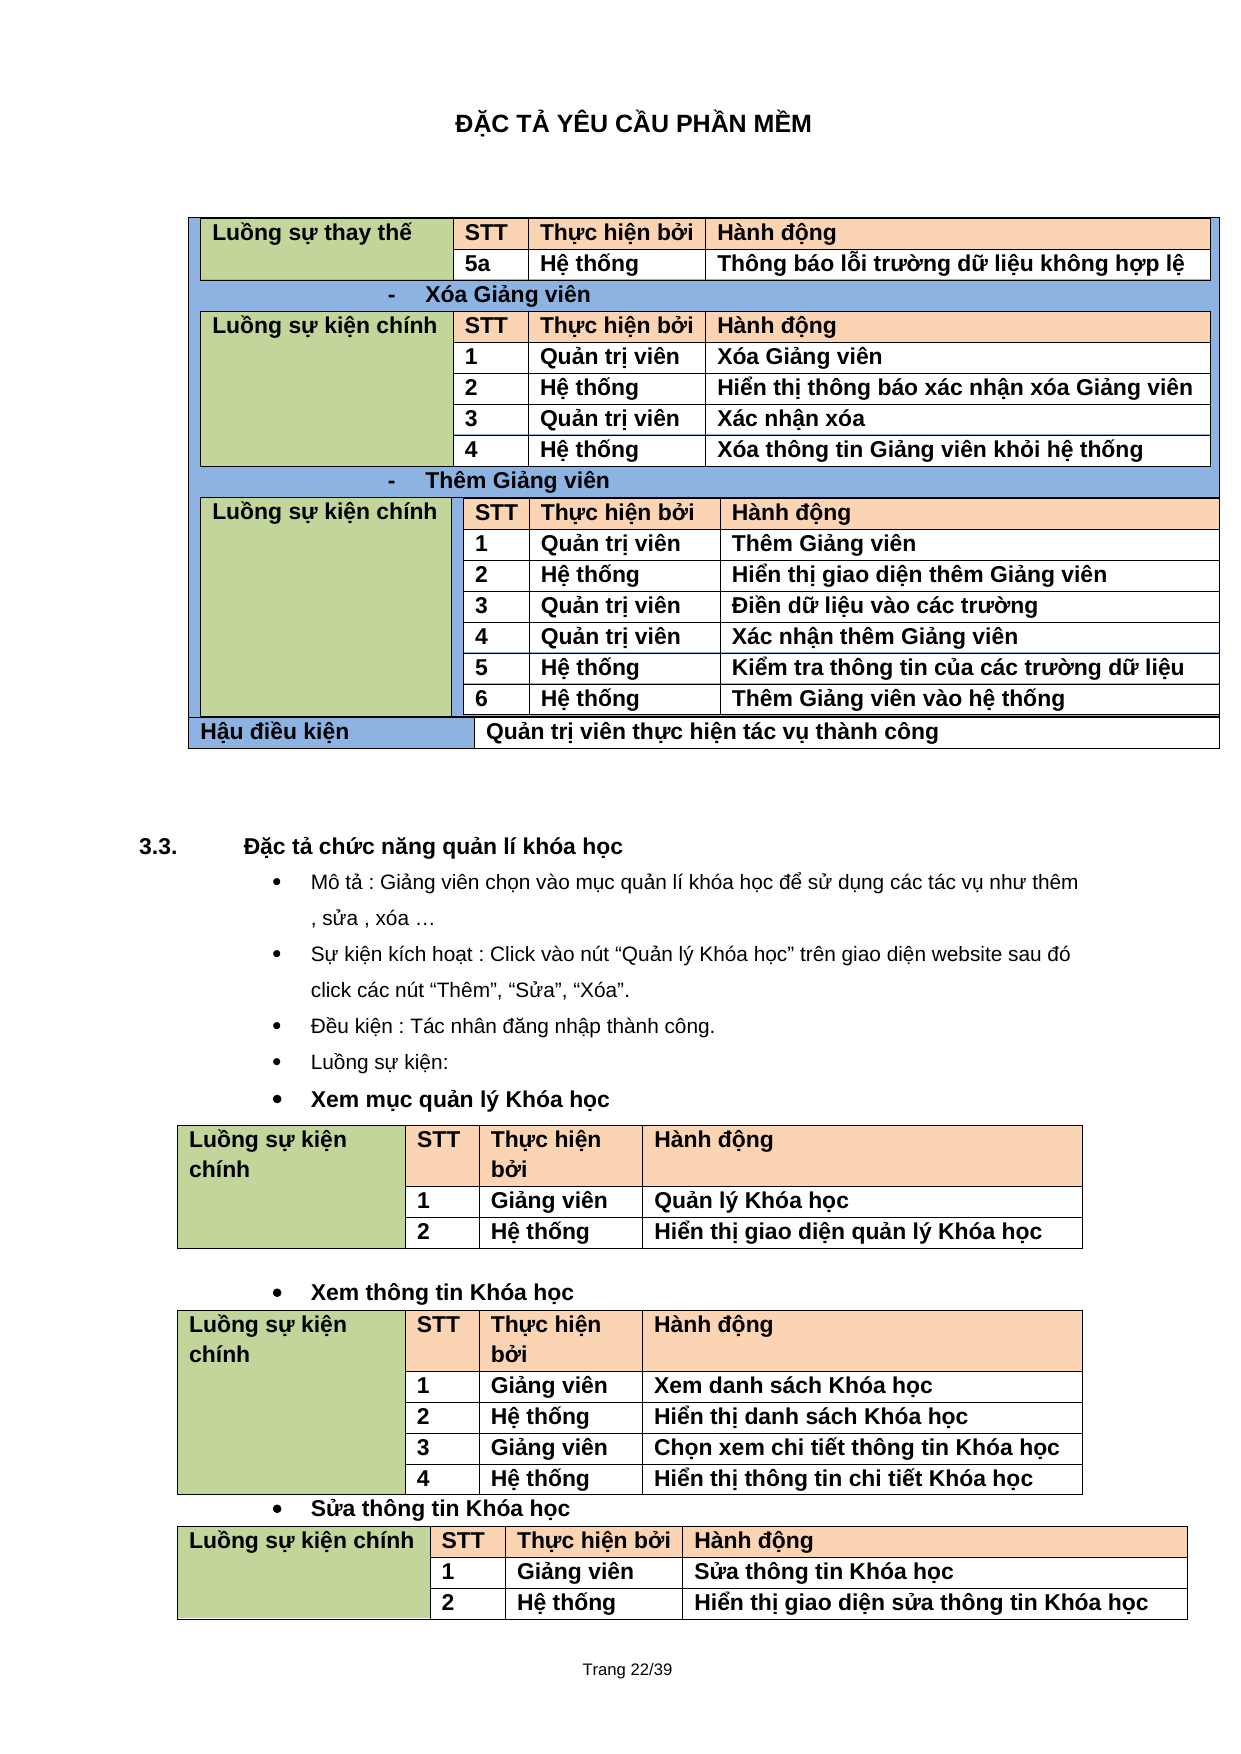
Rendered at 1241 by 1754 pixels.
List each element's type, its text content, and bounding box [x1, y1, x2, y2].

table_cell Hệ thống [480, 1465, 642, 1494]
table_cell Hiển thị danh sách Khóa học [643, 1403, 1082, 1432]
table_cell Giảng viên [480, 1434, 642, 1463]
table_cell Chọn xem chi tiết thông tin Khóa học [643, 1434, 1082, 1463]
table_cell Hệ thống [480, 1218, 642, 1248]
table_cell 2 [431, 1589, 505, 1618]
subtitle Đặc tả chức năng quản lí khóa học [177, 833, 1083, 859]
list Luồng sự kiện: [273, 1049, 1083, 1073]
table_cell 1 [406, 1372, 479, 1402]
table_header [189, 218, 1219, 717]
table_cell 4 [406, 1465, 479, 1494]
table_cell Giảng viên [480, 1372, 642, 1402]
table_header STT [431, 1527, 505, 1557]
list Xem thông tin Khóa học [273, 1279, 1083, 1306]
list Sự kiện kích hoạt : Click vào nút “Quản lý Khóa học” trên giao diện website sau đó click các nút “Thêm”, “Sửa”, “Xóa”. [273, 941, 1083, 1001]
table_header Thực hiện bởi [506, 1527, 682, 1557]
list Sửa thông tin Khóa học [273, 1495, 1083, 1522]
table_cell Quản trị viên thực hiện tác vụ thành công [475, 718, 1219, 748]
table_cell Hiển thị giao diện quản lý Khóa học [643, 1218, 1082, 1248]
table_header Thực hiện bởi [480, 1311, 642, 1371]
table_header STT [406, 1126, 479, 1186]
table_header Luồng sự kiện chính [178, 1126, 405, 1248]
table_cell Hiển thị thông tin chi tiết Khóa học [643, 1465, 1082, 1494]
list Xem mục quản lý Khóa học [273, 1086, 1083, 1112]
table_cell 2 [406, 1218, 479, 1248]
table_cell Hậu điều kiện [189, 718, 474, 748]
list Đều kiện : Tác nhân đăng nhập thành công. [273, 1013, 1083, 1037]
table_header Hành động [643, 1311, 1082, 1371]
list Mô tả : Giảng viên chọn vào mục quản lí khóa học để sử dụng các tác vụ như thêm , sửa , xóa … [273, 869, 1083, 929]
table_cell Giảng viên [506, 1558, 682, 1587]
table_cell 3 [406, 1434, 479, 1463]
table_header Thực hiện bởi [480, 1126, 642, 1186]
table_cell Hiển thị giao diện sửa thông tin Khóa học [683, 1589, 1187, 1618]
table_header Luồng sự kiện chính [178, 1311, 405, 1494]
table_cell Giảng viên [480, 1187, 642, 1217]
table_cell Quản lý Khóa học [643, 1187, 1082, 1217]
table_cell Hệ thống [506, 1589, 682, 1618]
table_header Hành động [683, 1527, 1187, 1557]
table_cell 1 [431, 1558, 505, 1587]
table_cell Xem danh sách Khóa học [643, 1372, 1082, 1402]
table_cell Hệ thống [480, 1403, 642, 1432]
table_header Luồng sự kiện chính [178, 1527, 430, 1618]
table_cell 2 [406, 1403, 479, 1432]
table_cell 1 [406, 1187, 479, 1217]
table_cell Sửa thông tin Khóa học [683, 1558, 1187, 1587]
table_header STT [406, 1311, 479, 1371]
table_header Hành động [643, 1126, 1082, 1186]
